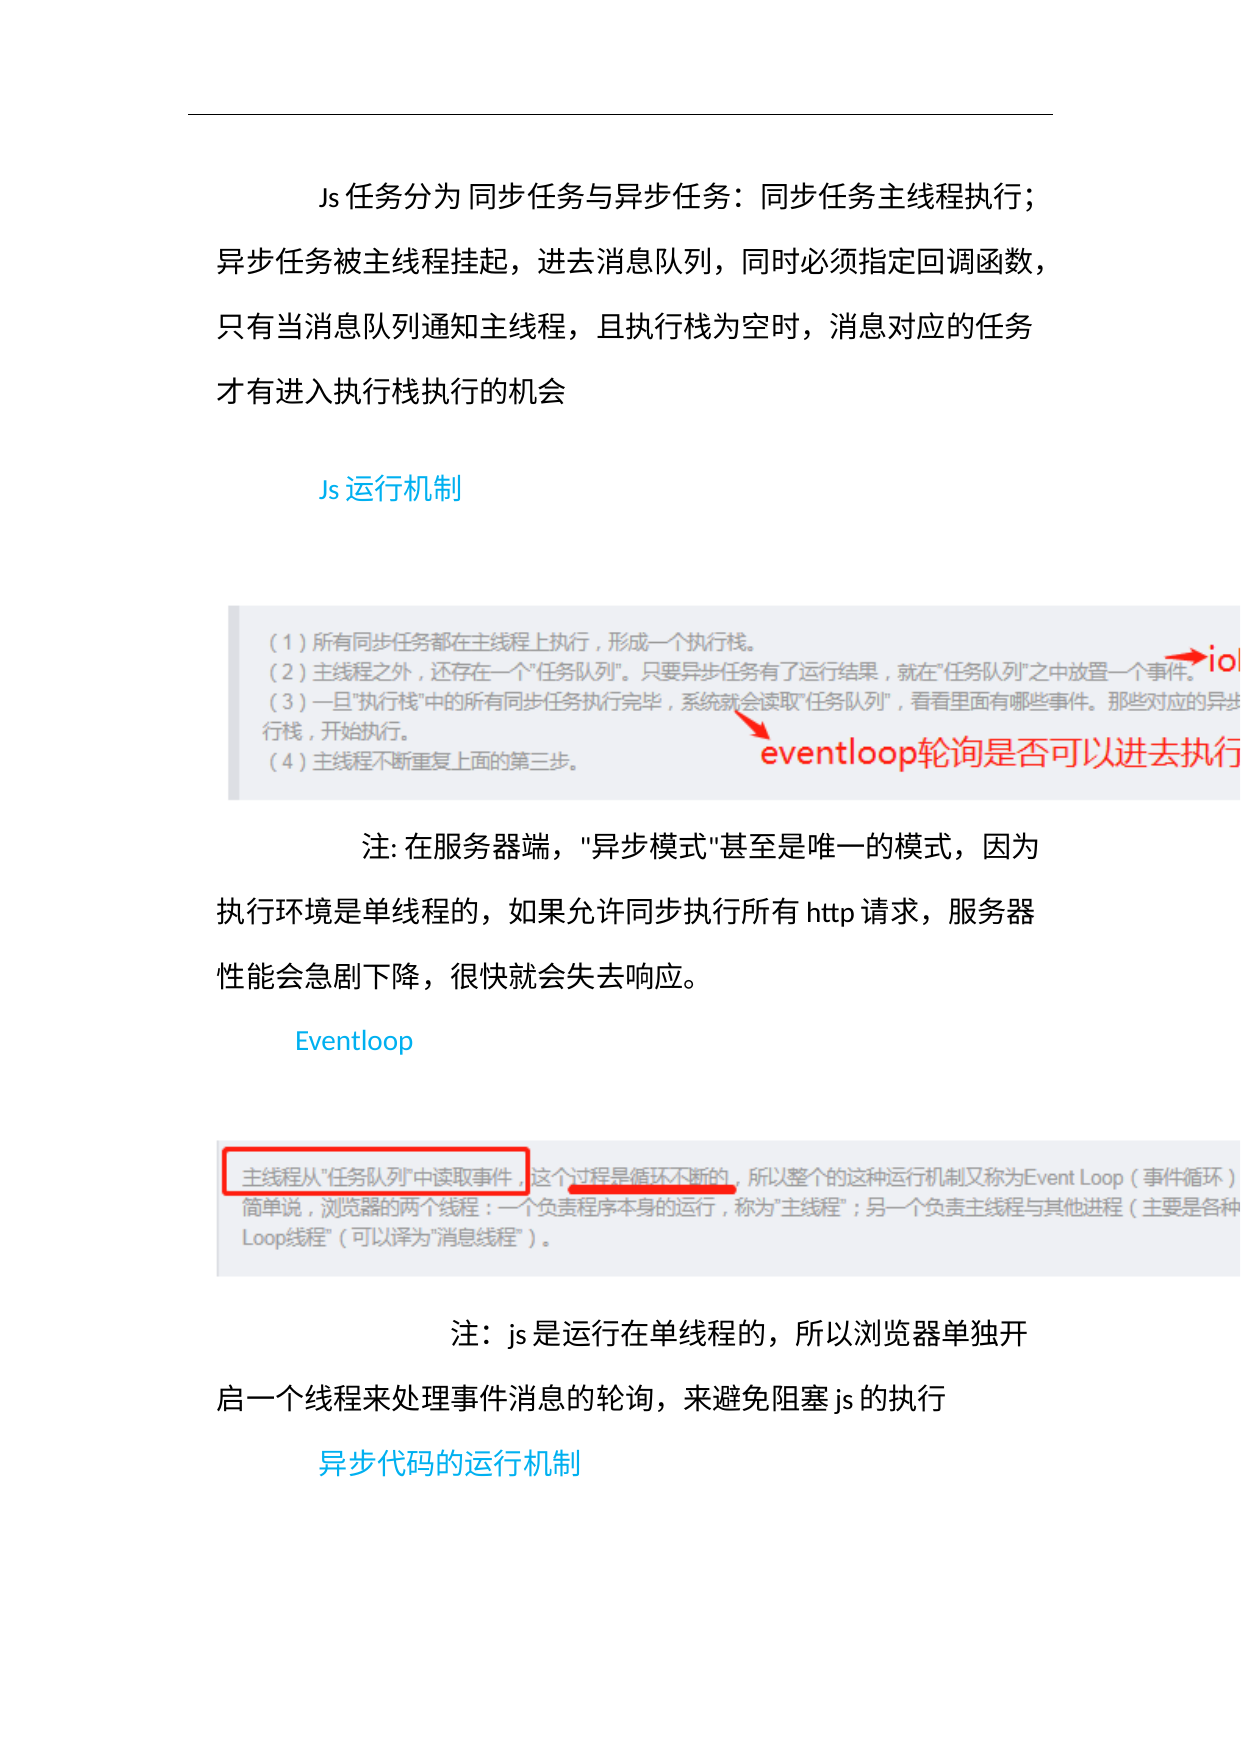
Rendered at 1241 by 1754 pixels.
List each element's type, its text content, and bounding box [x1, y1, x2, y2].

text 异步代码的运行机制 [187, 1429, 1053, 1494]
text 注: 在服务器端，"异步模式"甚至是唯一的模式，因为执行环境是单线程的，如果允许同步执行所有http请求，服务器性能会急剧下降，很快就会失去响应。 [217, 812, 1053, 1007]
text Js运行机制 [217, 454, 1053, 519]
picture [216, 584, 1241, 805]
text Eventloop [217, 1007, 1053, 1072]
picture [216, 1137, 1241, 1280]
text 注：js是运行在单线程的，所以浏览器单独开启一个线程来处理事件消息的轮询，来避免阻塞js的执行 [217, 1299, 1053, 1429]
text Js任务分为 同步任务与异步任务：同步任务主线程执行；异步任务被主线程挂起，进去消息队列，同时必须指定回调函数，只有当消息队列通知主线程，且执行栈为空时，消息对应的任务才有进入执行栈执行的机会 [217, 162, 1053, 422]
